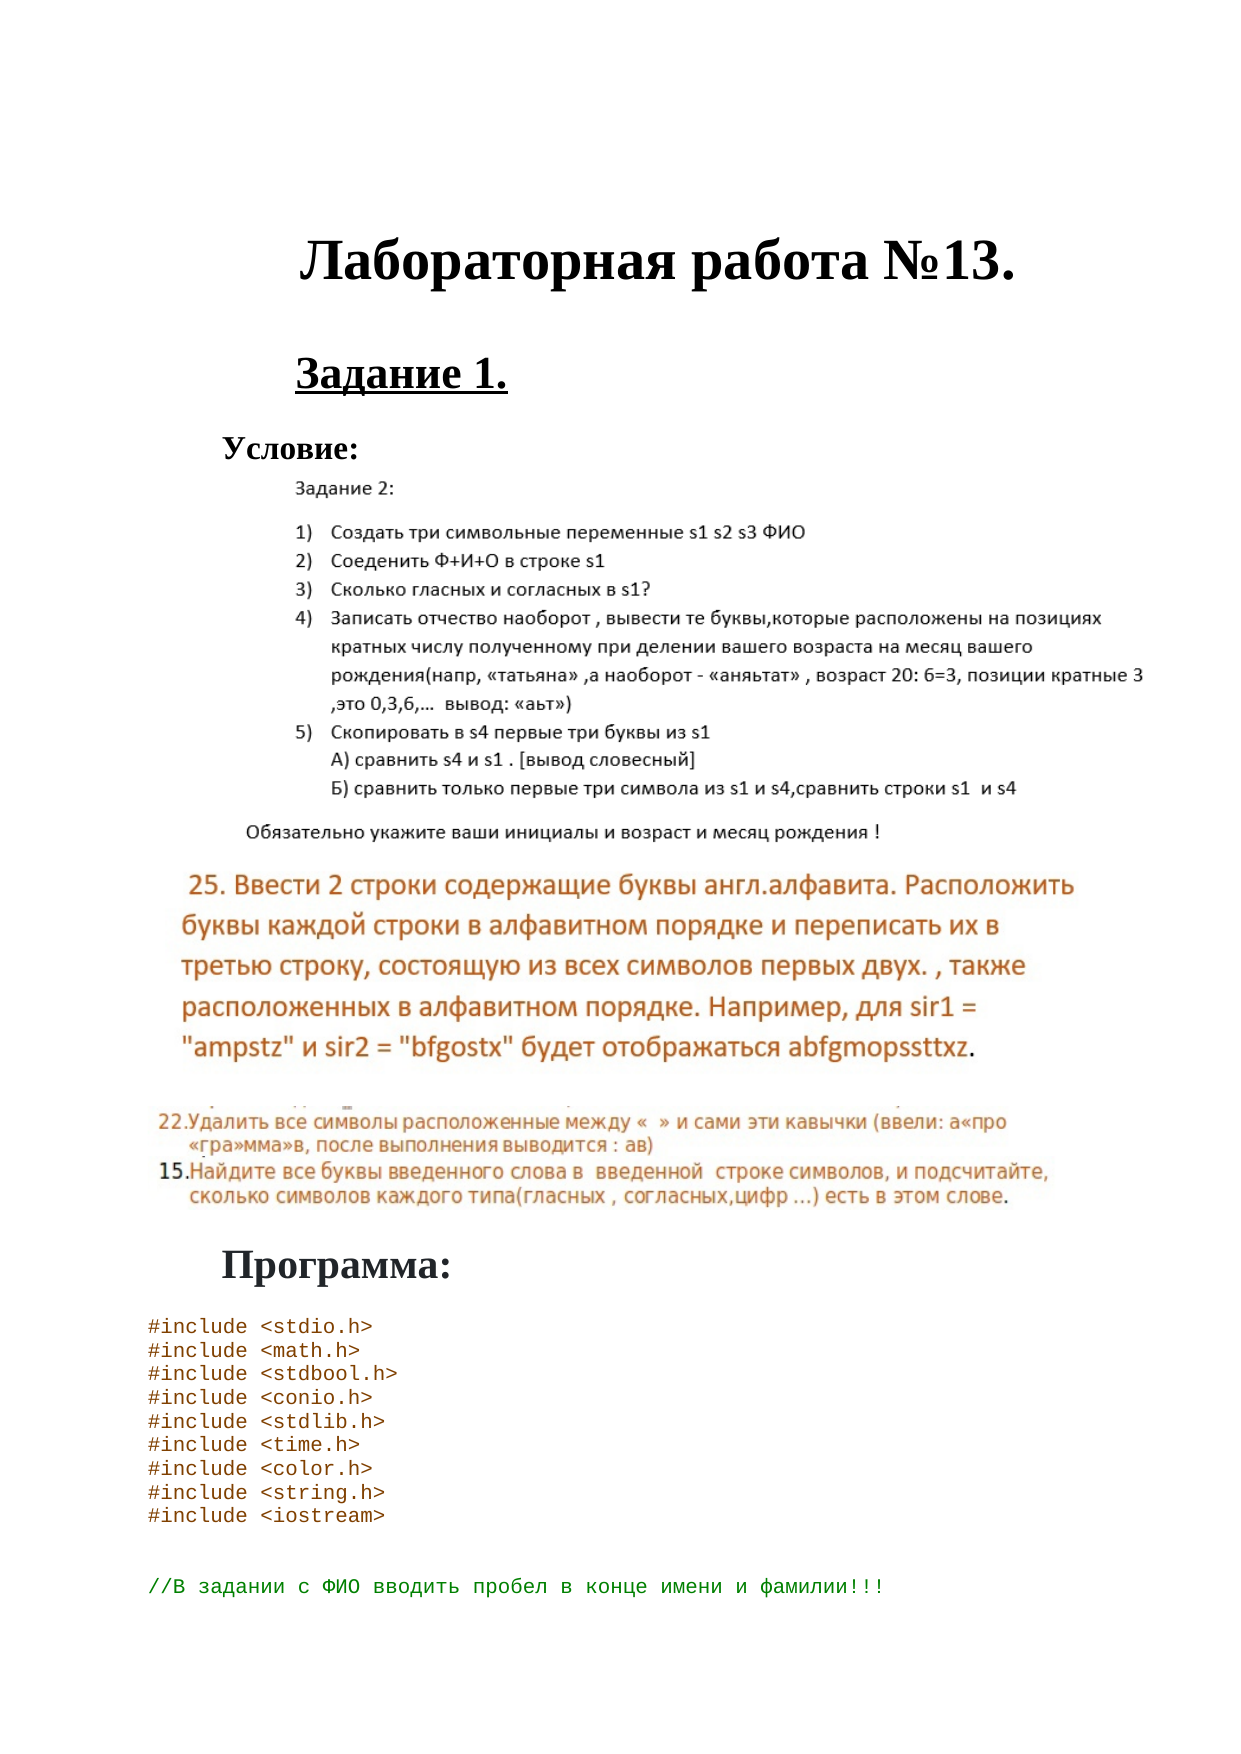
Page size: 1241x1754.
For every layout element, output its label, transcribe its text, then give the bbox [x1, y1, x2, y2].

text #include <stdlib.h> [148, 1411, 1093, 1434]
text #include <iostream> [148, 1505, 1093, 1529]
list Лабораторная работа №13. [223, 225, 1093, 292]
text Программа: [148, 1239, 1093, 1287]
text Условие: [148, 428, 1093, 467]
text #include <string.h> [148, 1482, 1093, 1505]
picture [147, 472, 1165, 1210]
text #include <time.h> [148, 1434, 1093, 1458]
text #include <math.h> [148, 1340, 1093, 1363]
text #include <stdio.h> [148, 1316, 1093, 1340]
text //В задании с ФИО вводить пробел в конце имени и фамилии!!! [148, 1576, 1093, 1600]
text #include <stdbool.h> [148, 1363, 1093, 1387]
text Задание 1. [221, 346, 1093, 398]
text #include <conio.h> [148, 1387, 1093, 1411]
text #include <color.h> [148, 1458, 1093, 1482]
